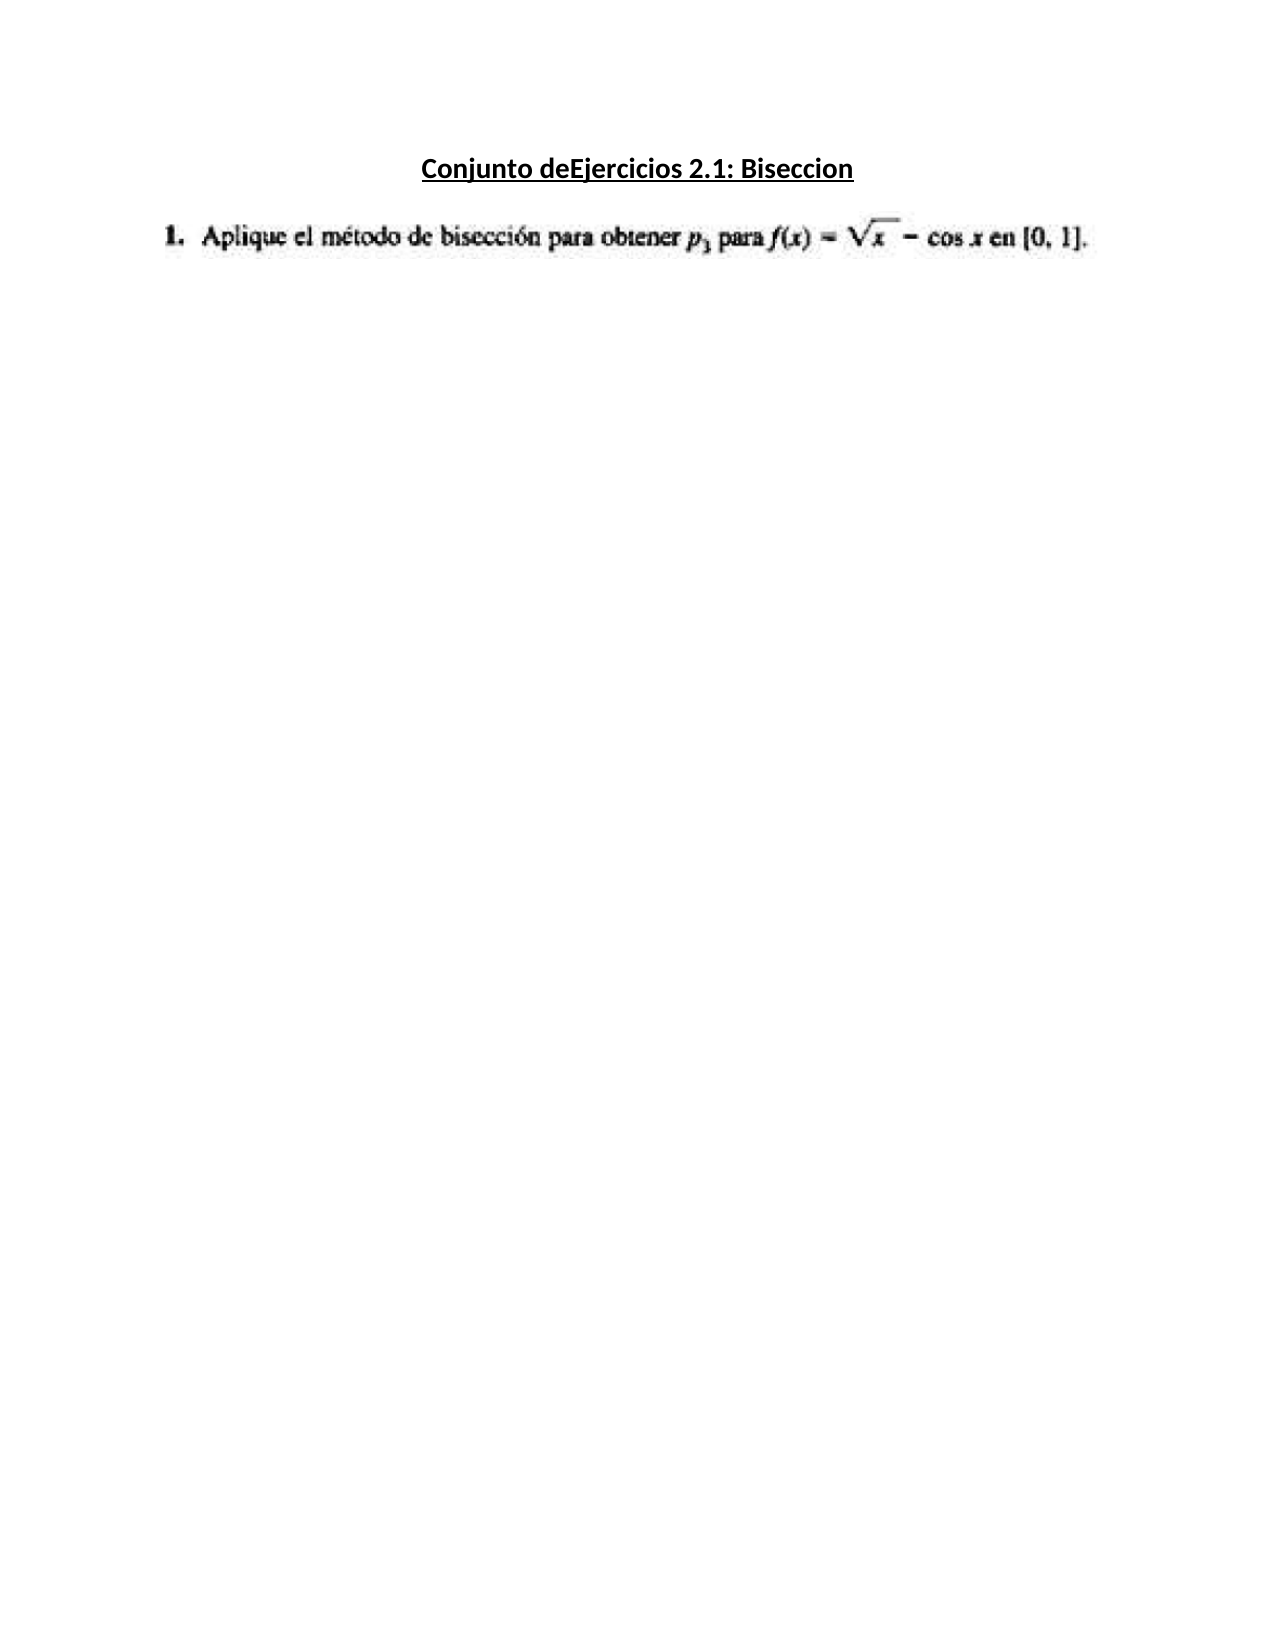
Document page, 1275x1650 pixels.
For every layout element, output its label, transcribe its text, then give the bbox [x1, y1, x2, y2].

text Conjunto deEjercicios 2.1: Biseccion [150, 150, 1125, 186]
picture [150, 211, 1125, 259]
